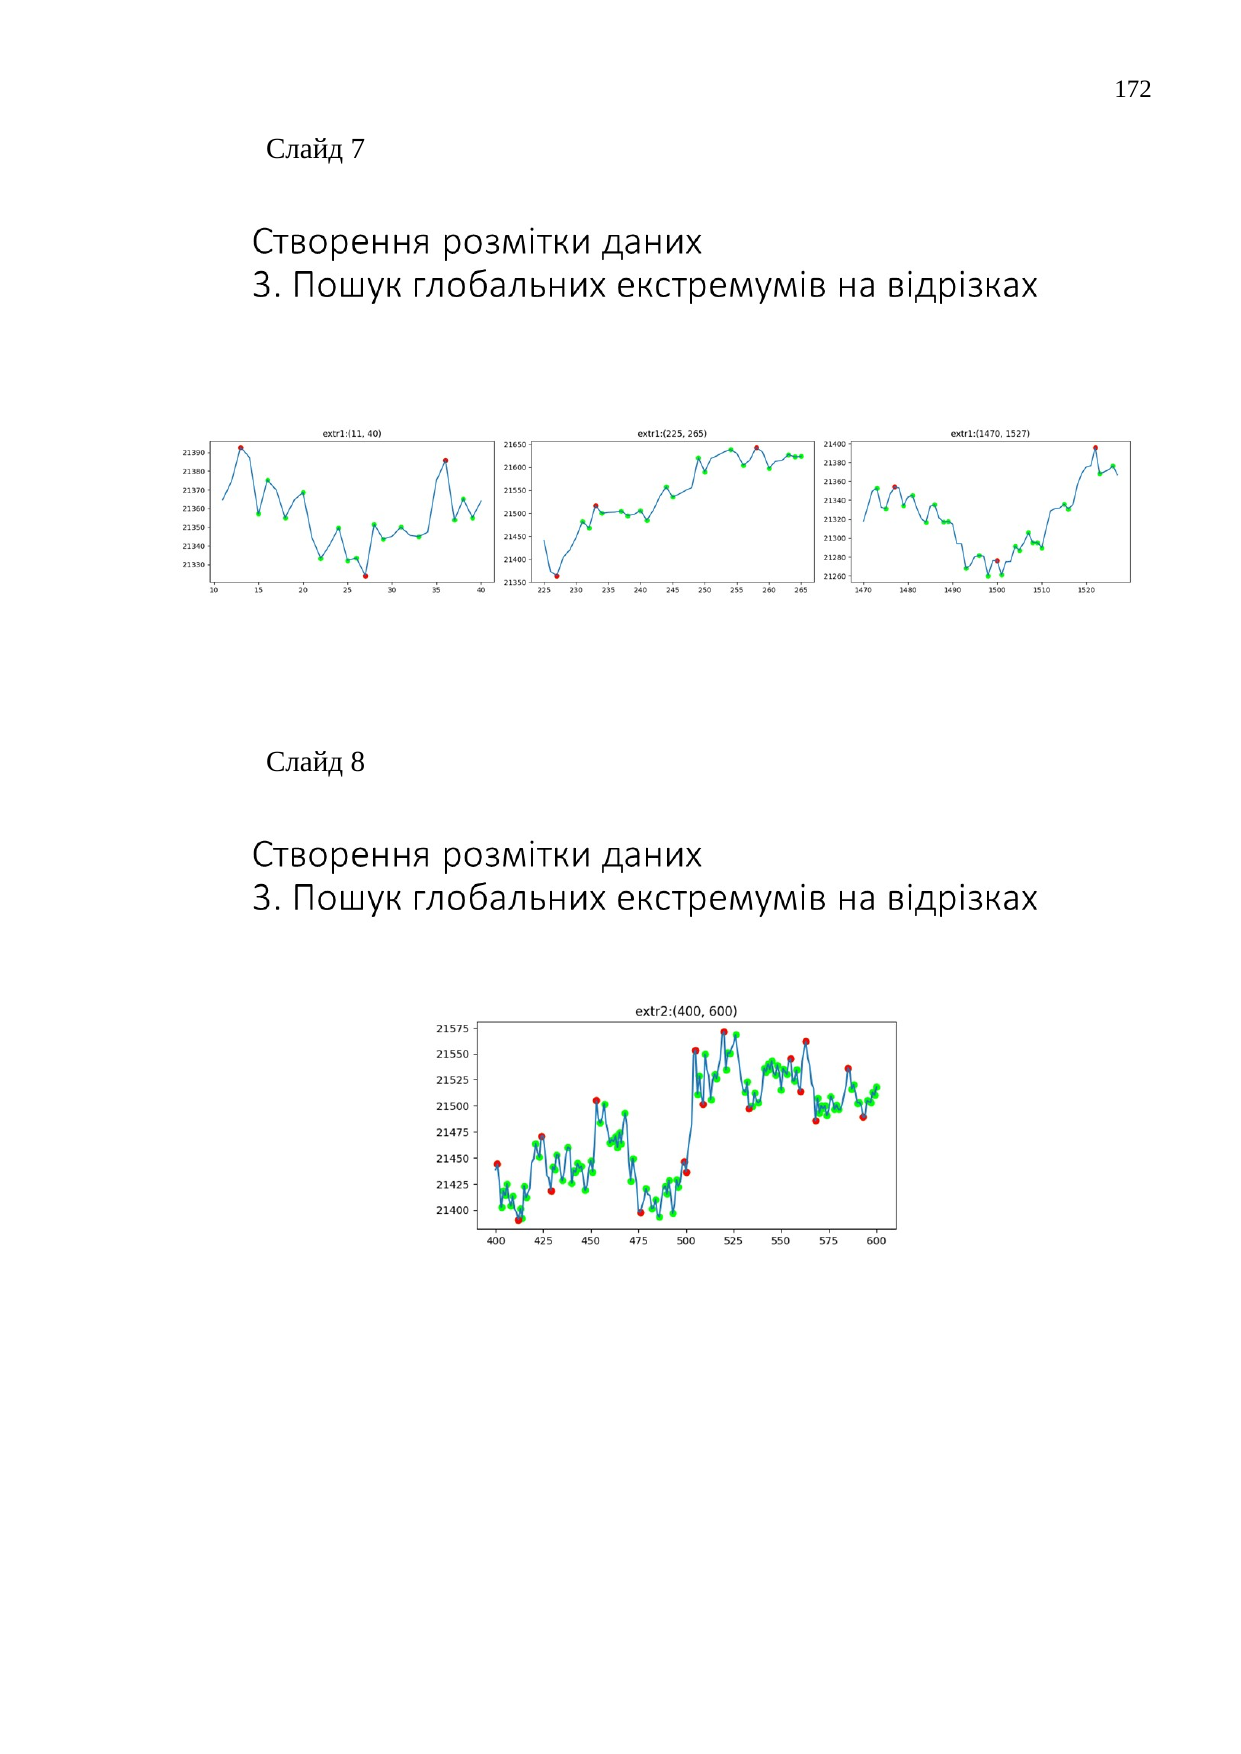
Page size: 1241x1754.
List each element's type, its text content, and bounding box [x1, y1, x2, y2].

picture [177, 794, 1152, 1343]
text Слайд 7 [177, 131, 1152, 165]
picture [177, 181, 1152, 730]
text Слайд 8 [177, 744, 1152, 778]
